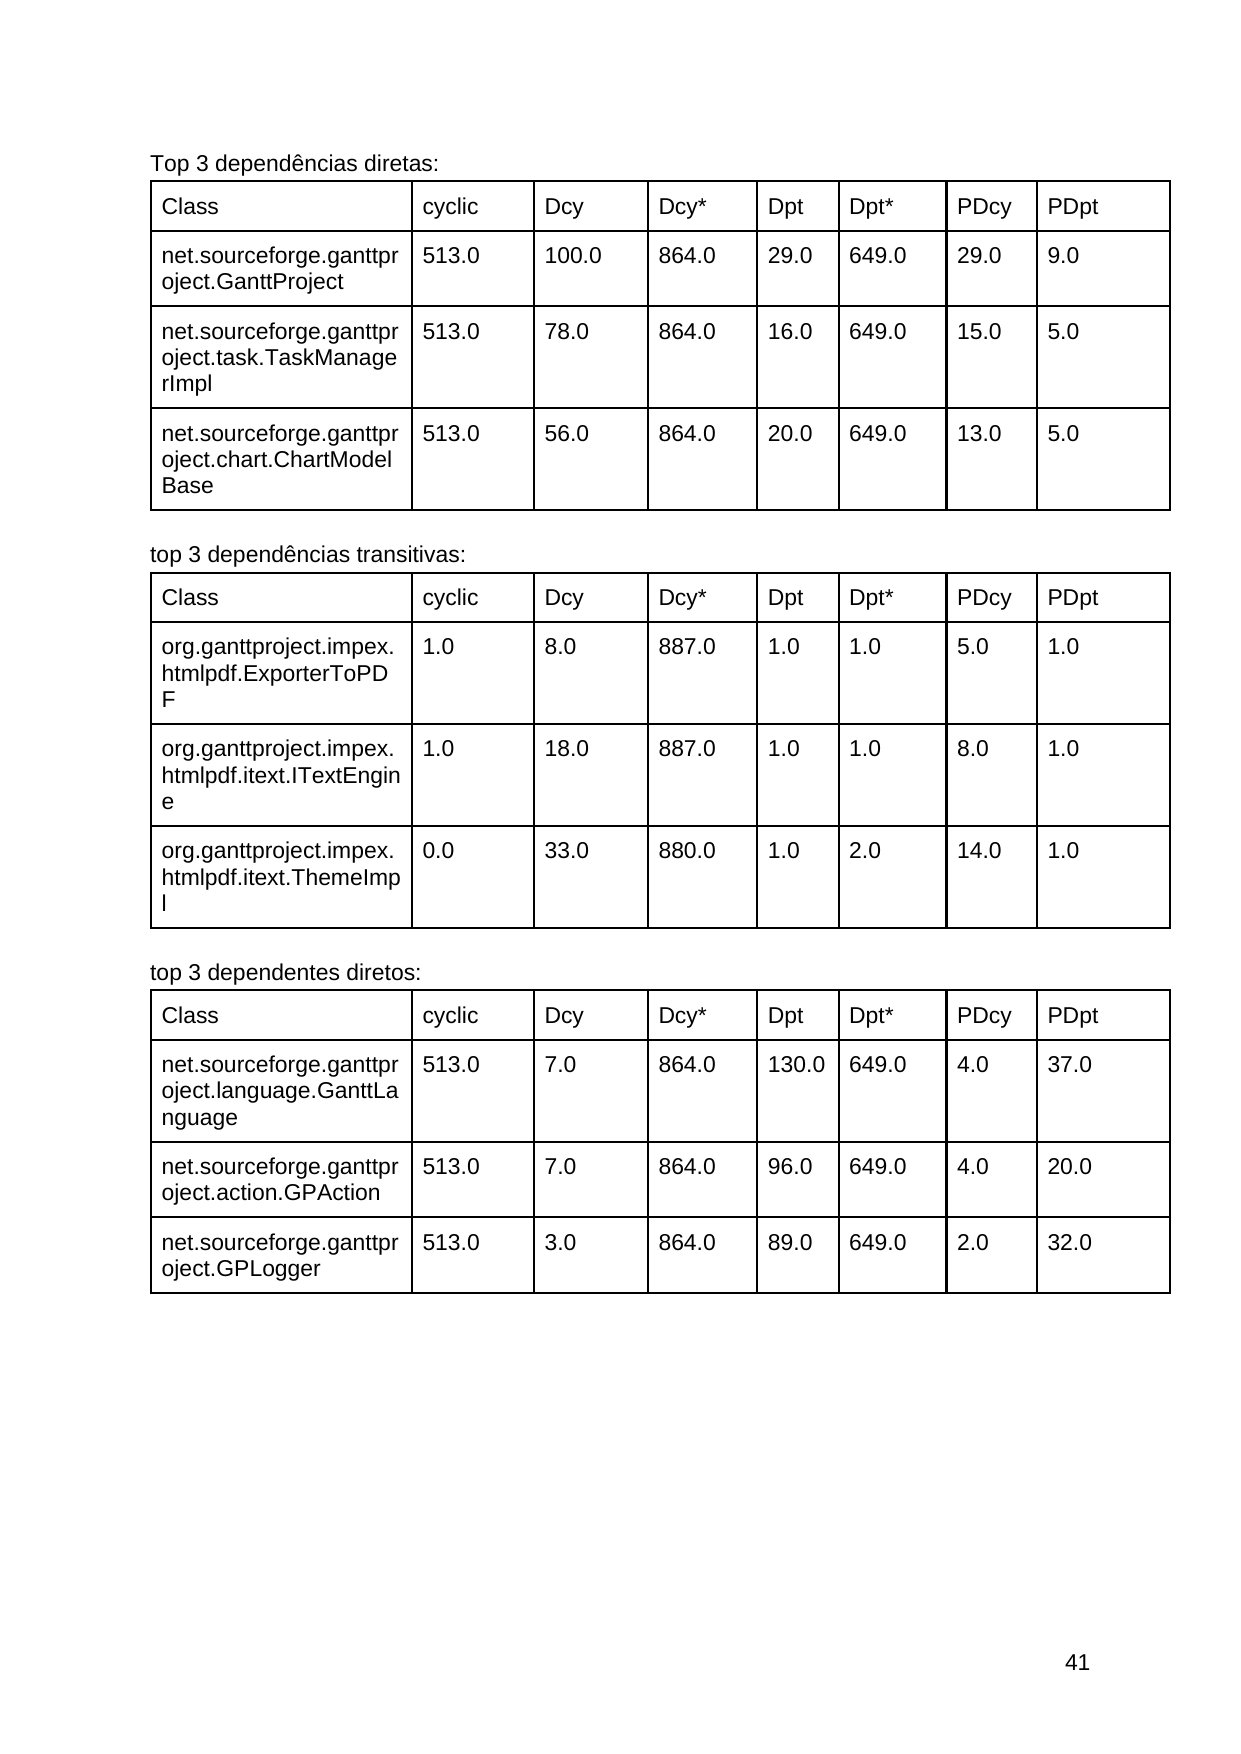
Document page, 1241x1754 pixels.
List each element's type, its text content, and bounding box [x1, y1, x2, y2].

table_header Dcy [535, 574, 647, 621]
table_cell net.sourceforge.ganttproject.chart.ChartModelBase [152, 409, 411, 509]
text top 3 dependentes diretos: [150, 959, 1090, 985]
table_cell 4.0 [948, 1041, 1036, 1141]
table_cell 100.0 [535, 232, 647, 305]
table_cell 513.0 [413, 409, 533, 509]
table_cell 37.0 [1038, 1041, 1169, 1141]
table_cell 5.0 [1038, 409, 1169, 509]
table_header Class [152, 182, 411, 229]
table_cell 15.0 [948, 307, 1036, 407]
table_cell 513.0 [413, 1218, 533, 1292]
table_cell 1.0 [758, 725, 838, 825]
table_cell 1.0 [758, 827, 838, 927]
table_cell 649.0 [840, 232, 945, 305]
table_cell 4.0 [948, 1143, 1036, 1216]
table_cell 649.0 [840, 1218, 945, 1292]
table_cell 78.0 [535, 307, 647, 407]
table_cell net.sourceforge.ganttproject.GPLogger [152, 1218, 411, 1292]
table_cell 18.0 [535, 725, 647, 825]
table_header Dcy* [649, 182, 756, 229]
table_cell 16.0 [758, 307, 838, 407]
table_cell 1.0 [1038, 623, 1169, 723]
table_cell org.ganttproject.impex.htmlpdf.itext.ThemeImpl [152, 827, 411, 927]
table_header cyclic [413, 574, 533, 621]
table_header PDpt [1038, 574, 1169, 621]
table_header PDpt [1038, 991, 1169, 1038]
table_cell 1.0 [413, 725, 533, 825]
table_header Dpt* [840, 182, 945, 229]
table_cell 56.0 [535, 409, 647, 509]
table_cell 513.0 [413, 232, 533, 305]
table_cell 20.0 [1038, 1143, 1169, 1216]
table_header PDpt [1038, 182, 1169, 229]
table_cell 649.0 [840, 1143, 945, 1216]
table_cell 7.0 [535, 1041, 647, 1141]
table_header cyclic [413, 991, 533, 1038]
table_cell org.ganttproject.impex.htmlpdf.itext.ITextEngine [152, 725, 411, 825]
table_header Dpt* [840, 574, 945, 621]
table_cell 880.0 [649, 827, 756, 927]
table_header Class [152, 574, 411, 621]
table_cell 513.0 [413, 307, 533, 407]
table_cell 20.0 [758, 409, 838, 509]
table_cell 513.0 [413, 1041, 533, 1141]
table_cell 1.0 [1038, 725, 1169, 825]
table_cell 13.0 [948, 409, 1036, 509]
table_header Class [152, 991, 411, 1038]
table_cell 864.0 [649, 1218, 756, 1292]
table_header Dpt [758, 991, 838, 1038]
table_cell 864.0 [649, 232, 756, 305]
table_cell 9.0 [1038, 232, 1169, 305]
table_header Dpt* [840, 991, 945, 1038]
table_cell net.sourceforge.ganttproject.task.TaskManagerImpl [152, 307, 411, 407]
table_header Dcy* [649, 991, 756, 1038]
table_cell 649.0 [840, 1041, 945, 1141]
table_cell 29.0 [948, 232, 1036, 305]
table_header Dpt [758, 574, 838, 621]
table_cell 1.0 [840, 725, 945, 825]
table_cell 0.0 [413, 827, 533, 927]
table_cell 5.0 [948, 623, 1036, 723]
table_cell 89.0 [758, 1218, 838, 1292]
table_header PDcy [948, 991, 1036, 1038]
table_cell 864.0 [649, 307, 756, 407]
table_cell 5.0 [1038, 307, 1169, 407]
table_cell 513.0 [413, 1143, 533, 1216]
table_cell 33.0 [535, 827, 647, 927]
table_cell net.sourceforge.ganttproject.action.GPAction [152, 1143, 411, 1216]
table_cell 1.0 [840, 623, 945, 723]
table_cell net.sourceforge.ganttproject.language.GanttLanguage [152, 1041, 411, 1141]
text Top 3 dependências diretas: [150, 150, 1090, 176]
table_header cyclic [413, 182, 533, 229]
table_header Dcy [535, 991, 647, 1038]
table_header Dcy [535, 182, 647, 229]
table_cell 7.0 [535, 1143, 647, 1216]
text top 3 dependências transitivas: [150, 541, 1090, 568]
table_cell 3.0 [535, 1218, 647, 1292]
table_cell 864.0 [649, 409, 756, 509]
table_cell 130.0 [758, 1041, 838, 1141]
table_cell 2.0 [948, 1218, 1036, 1292]
table_cell 1.0 [758, 623, 838, 723]
table_cell 1.0 [1038, 827, 1169, 927]
table_cell 32.0 [1038, 1218, 1169, 1292]
table_cell 2.0 [840, 827, 945, 927]
table_cell 29.0 [758, 232, 838, 305]
table_header PDcy [948, 182, 1036, 229]
table_cell 649.0 [840, 409, 945, 509]
table_cell 887.0 [649, 725, 756, 825]
table_cell 96.0 [758, 1143, 838, 1216]
table_cell 8.0 [535, 623, 647, 723]
table_header Dpt [758, 182, 838, 229]
table_header Dcy* [649, 574, 756, 621]
table_cell 8.0 [948, 725, 1036, 825]
table_header PDcy [948, 574, 1036, 621]
table_cell 1.0 [413, 623, 533, 723]
table_cell 14.0 [948, 827, 1036, 927]
table_cell 649.0 [840, 307, 945, 407]
table_cell 864.0 [649, 1143, 756, 1216]
table_cell org.ganttproject.impex.htmlpdf.ExporterToPDF [152, 623, 411, 723]
table_cell net.sourceforge.ganttproject.GanttProject [152, 232, 411, 305]
table_cell 864.0 [649, 1041, 756, 1141]
table_cell 887.0 [649, 623, 756, 723]
